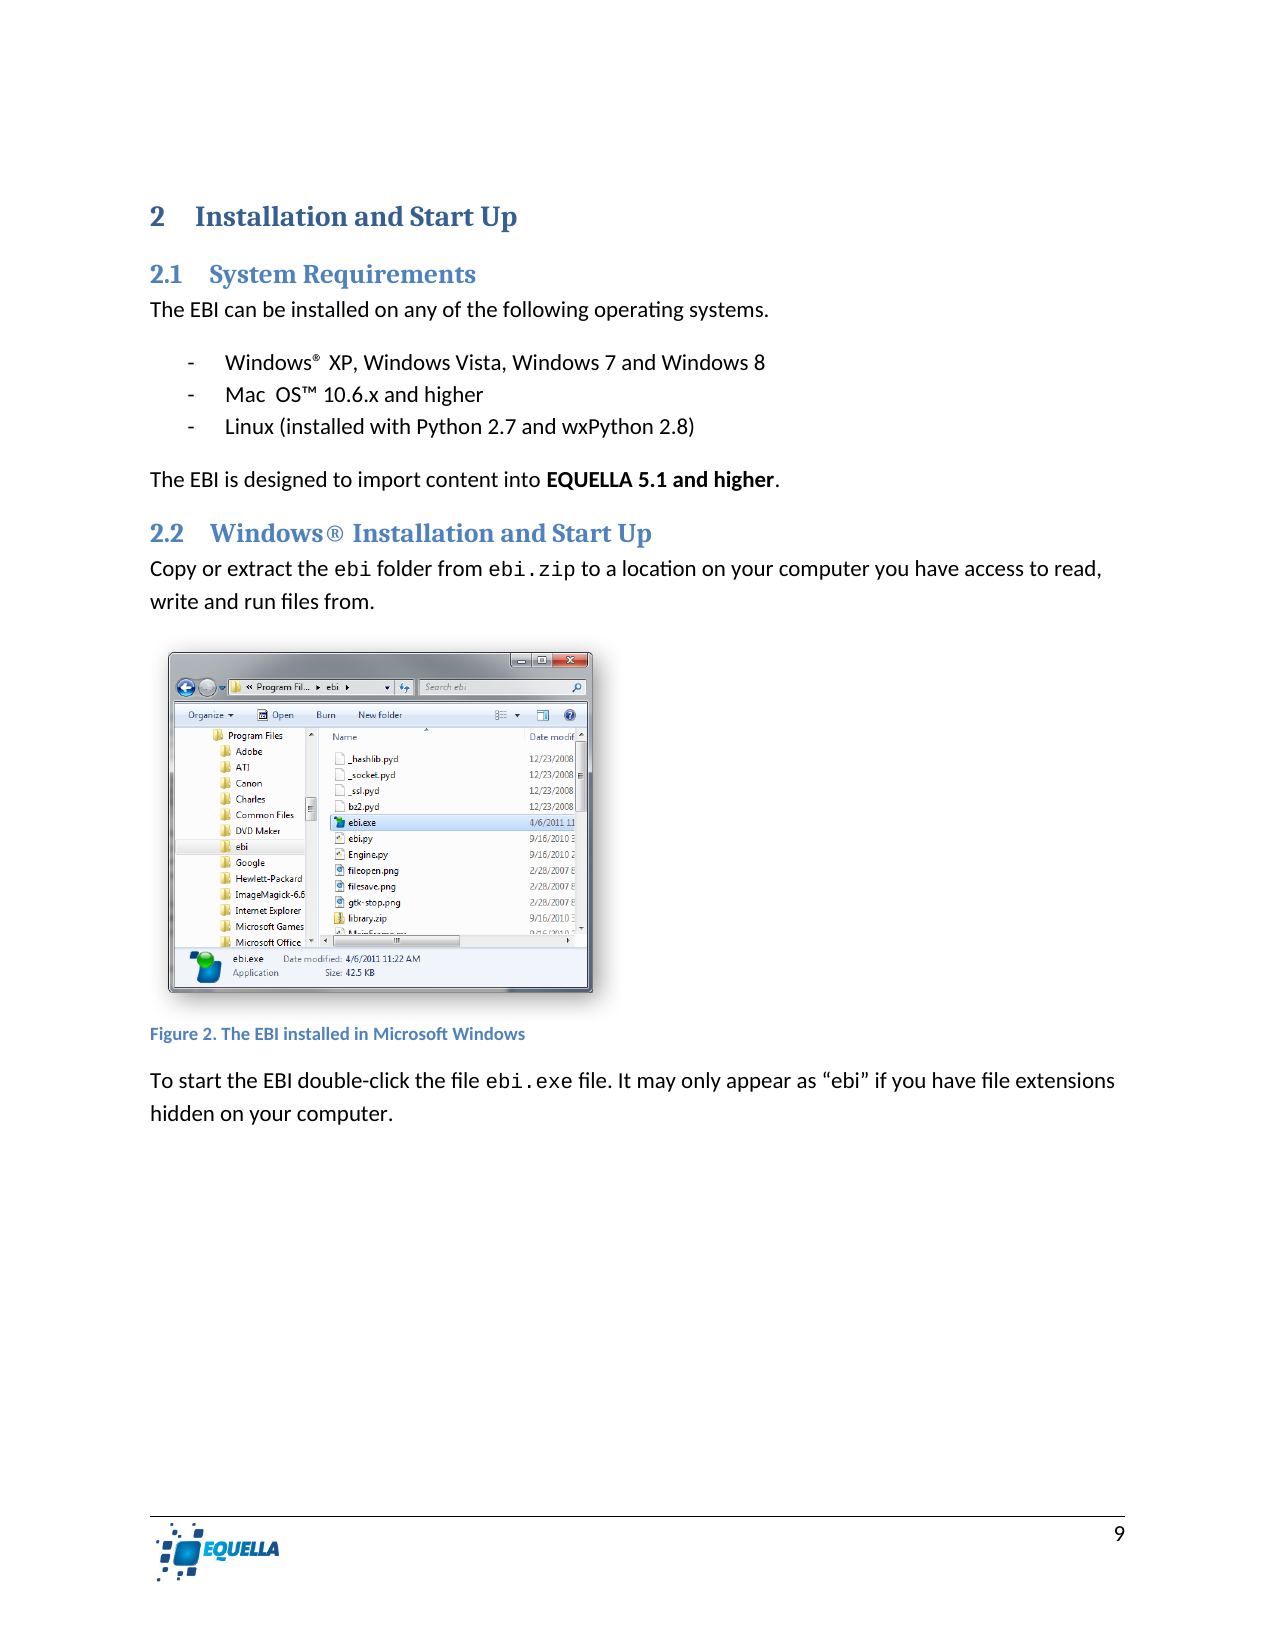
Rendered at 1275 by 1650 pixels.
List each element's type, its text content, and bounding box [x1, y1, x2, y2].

subtitle Installation and Start Up [150, 200, 1125, 233]
picture [168, 652, 593, 993]
subtitle System Requirements [150, 259, 1125, 291]
text To start the EBI double-click the file ebi.exe file. It may only appear as “ebi” if you have file extensions hidden on your computer. [150, 1066, 1125, 1127]
text The EBI is designed to import content into EQUELLA 5.1 and higher. [150, 466, 1125, 493]
subtitle Windows® Installation and Start Up [150, 518, 1125, 550]
picture [143, 1509, 294, 1590]
text Copy or extract the ebi folder from ebi.zip to a location on your computer you have access to read, write and run files from. [150, 554, 1125, 615]
text The EBI can be installed on any of the following operating systems. [150, 295, 1125, 323]
text Figure 2. The EBI installed in Microsoft Windows [150, 1022, 1125, 1045]
list Windows® XP, Windows Vista, Windows 7 and Windows 8 [187, 348, 1125, 376]
list Mac OS™ 10.6.x and higher [187, 380, 1125, 408]
list Linux (installed with Python 2.7 and wxPython 2.8) [187, 412, 1125, 441]
